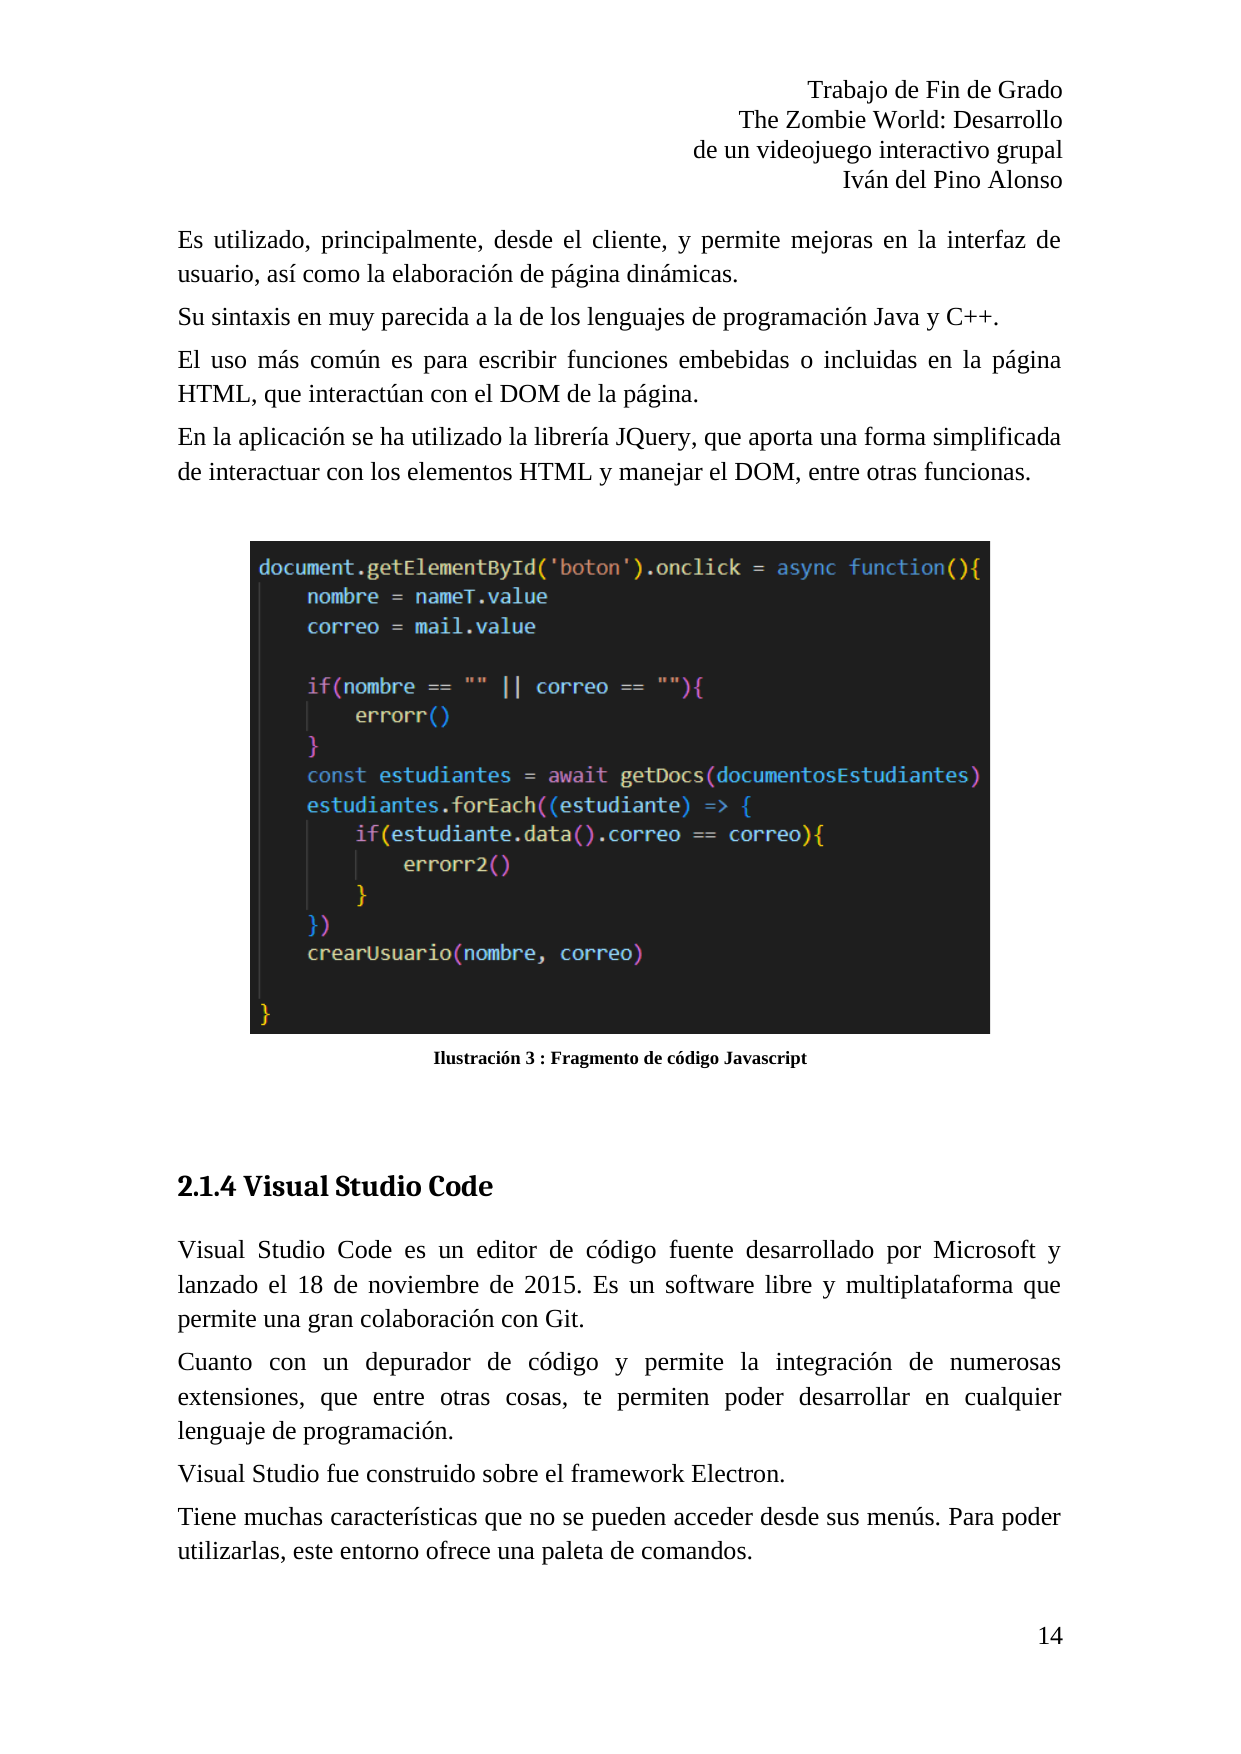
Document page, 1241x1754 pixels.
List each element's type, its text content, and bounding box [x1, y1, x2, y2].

subtitle 2.1.4 Visual Studio Code [177, 1169, 1063, 1204]
text Cuanto con un depurador de código y permite la integración de numerosas extensiones, que entre otras cosas, te permiten poder desarrollar en cualquier lenguaje de programación. [177, 1346, 1063, 1445]
text Su sintaxis en muy parecida a la de los lenguajes de programación Java y C++. [177, 301, 1063, 331]
picture [250, 541, 991, 1034]
text Tiene muchas características que no se pueden acceder desde sus menús. Para poder utilizarlas, este entorno ofrece una paleta de comandos. [177, 1501, 1063, 1565]
text El uso más común es para escribir funciones embebidas o incluidas en la página HTML, que interactúan con el DOM de la página. [177, 344, 1063, 408]
text Ilustración 3 : Fragmento de código Javascript [177, 1047, 1063, 1068]
text Visual Studio fue construido sobre el framework Electron. [177, 1458, 1063, 1488]
text Visual Studio Code es un editor de código fuente desarrollado por Microsoft y lanzado el 18 de noviembre de 2015. Es un software libre y multiplataforma que permite una gran colaboración con Git. [177, 1234, 1063, 1333]
text Es utilizado, principalmente, desde el cliente, y permite mejoras en la interfaz de usuario, así como la elaboración de página dinámicas. [177, 224, 1063, 288]
text En la aplicación se ha utilizado la librería JQuery, que aporta una forma simplificada de interactuar con los elementos HTML y manejar el DOM, entre otras funcionas. [177, 421, 1063, 486]
